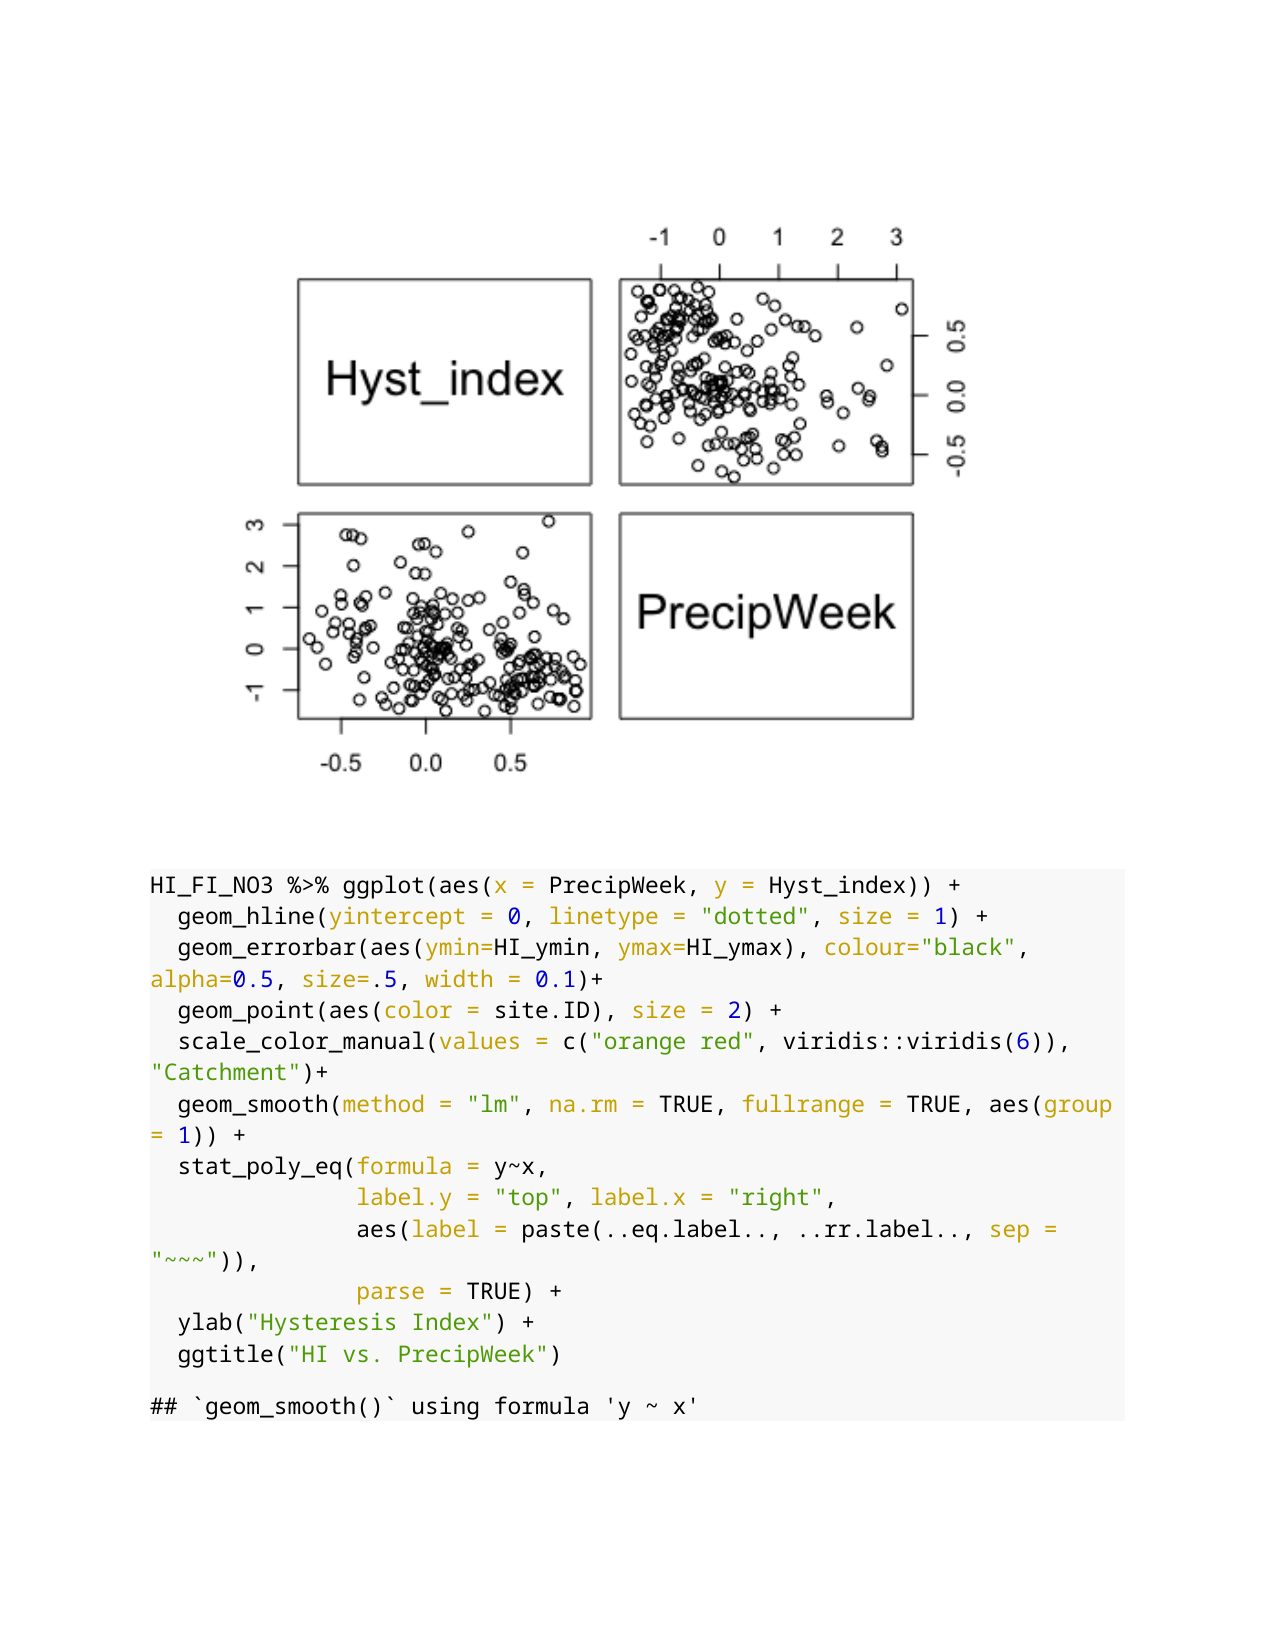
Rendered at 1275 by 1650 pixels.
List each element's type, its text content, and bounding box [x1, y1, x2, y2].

text ## `geom_smooth()` using formula 'y ~ x' [150, 1389, 1125, 1421]
picture [168, 150, 1044, 850]
text HI_FI_NO3 %>% ggplot(aes(x = PrecipWeek, y = Hyst_index)) + geom_hline(yintercept = 0, linetype = "dotted", size = 1) + geom_errorbar(aes(ymin=HI_ymin, ymax=HI_ymax), colour="black", alpha=0.5, size=.5, width = 0.1)+ geom_point(aes(color = site.ID), size = 2) + scale_color_manual(values = c("orange red", viridis::viridis(6)), "Catchment")+ geom_smooth(method = "lm", na.rm = TRUE, fullrange = TRUE, aes(group = 1)) + stat_poly_eq(formula = y~x, label.y = "top", label.x = "right", aes(label = paste(..eq.label.., ..rr.label.., sep = "~~~")), parse = TRUE) + ylab("Hysteresis Index") + ggtitle("HI vs. PrecipWeek") [150, 869, 1125, 1369]
